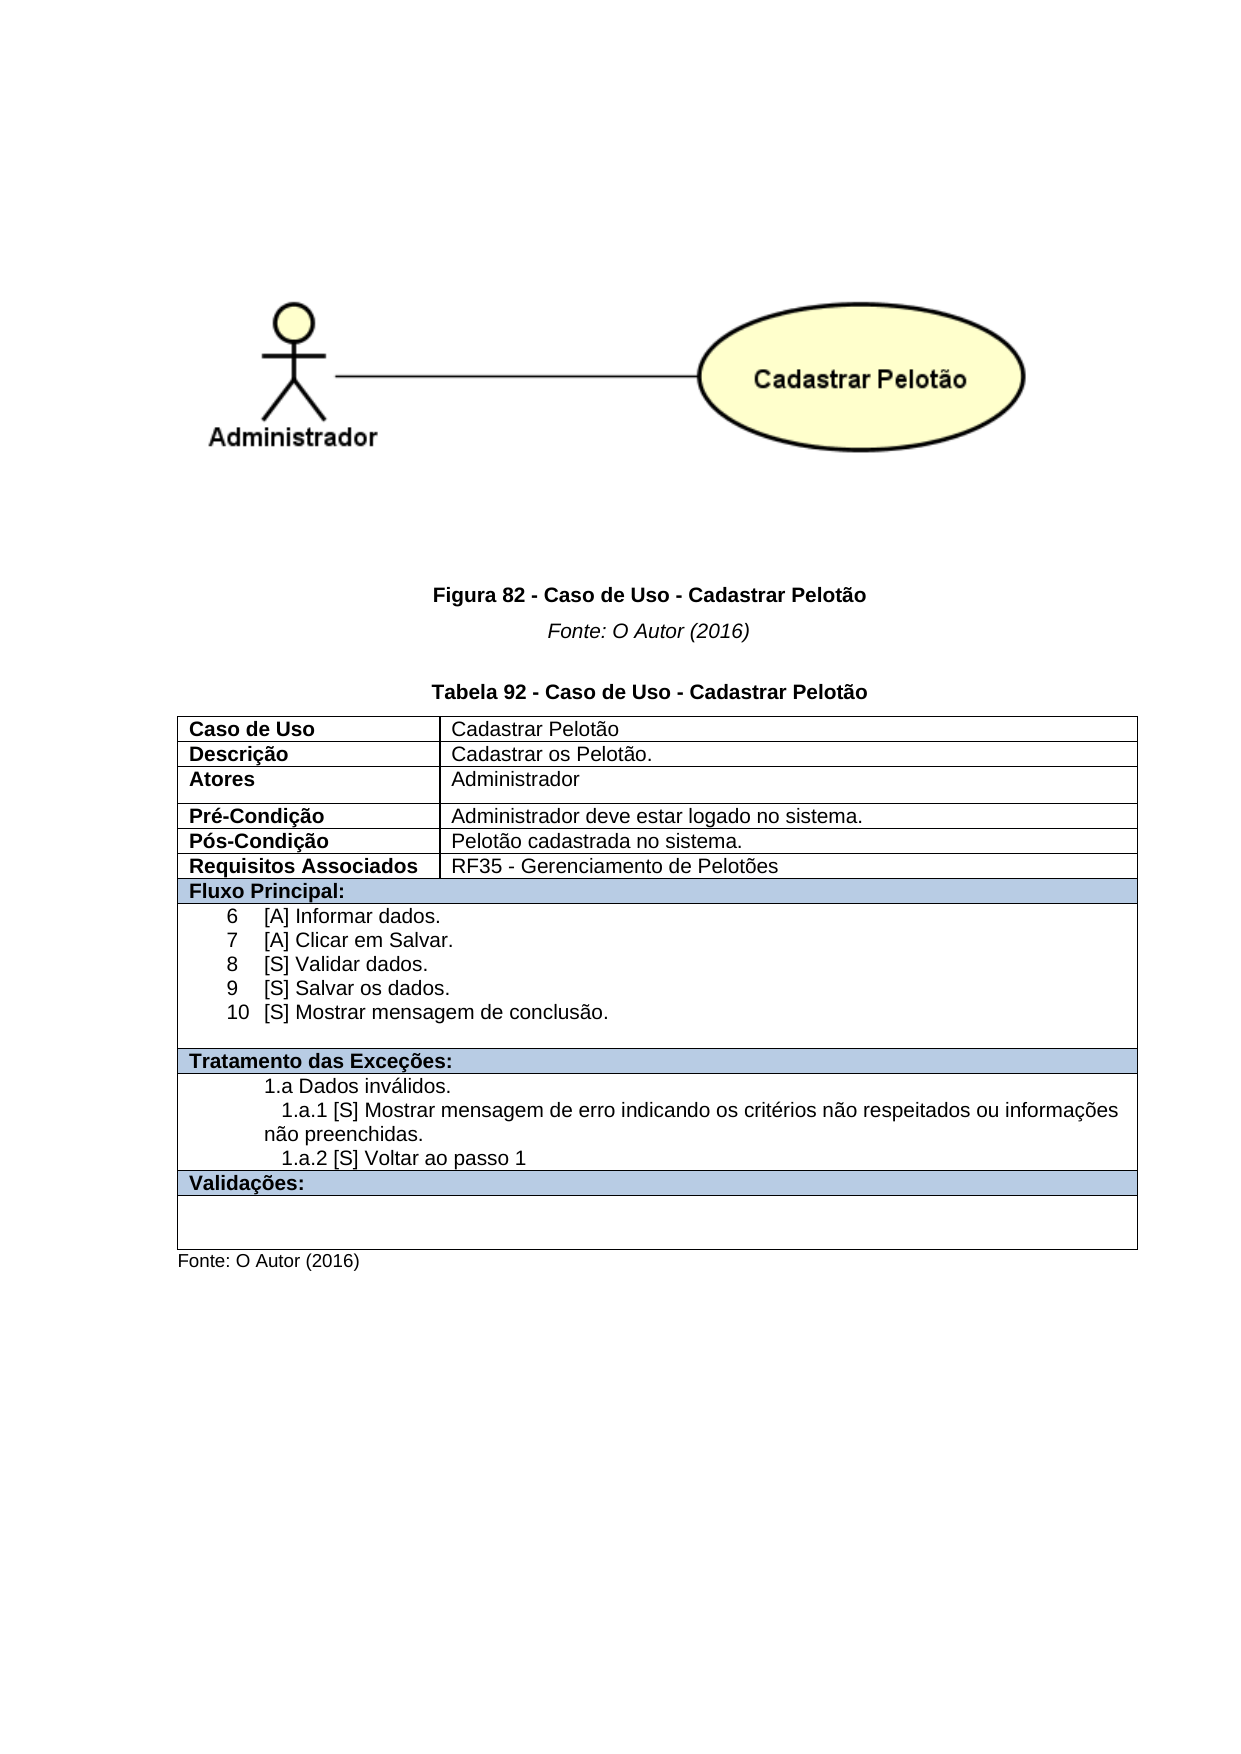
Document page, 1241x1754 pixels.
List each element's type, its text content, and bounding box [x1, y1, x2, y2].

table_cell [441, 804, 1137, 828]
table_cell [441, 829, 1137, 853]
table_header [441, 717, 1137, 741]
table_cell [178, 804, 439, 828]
text Figura 82 - Caso de Uso - Cadastrar Pelotão [177, 583, 1122, 607]
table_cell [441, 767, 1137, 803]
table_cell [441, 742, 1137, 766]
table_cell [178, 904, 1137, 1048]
text Fonte: O Autor (2016) [177, 1249, 1157, 1271]
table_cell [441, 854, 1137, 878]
text Tabela 92 - Caso de Uso - Cadastrar Pelotão [177, 680, 1122, 704]
picture [198, 177, 1101, 567]
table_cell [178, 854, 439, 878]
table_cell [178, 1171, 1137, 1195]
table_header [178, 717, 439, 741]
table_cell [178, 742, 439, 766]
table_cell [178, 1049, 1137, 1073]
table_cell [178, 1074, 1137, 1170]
text Fonte: O Autor (2016) [177, 619, 1122, 643]
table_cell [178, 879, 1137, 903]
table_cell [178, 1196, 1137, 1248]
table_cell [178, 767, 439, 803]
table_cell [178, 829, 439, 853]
